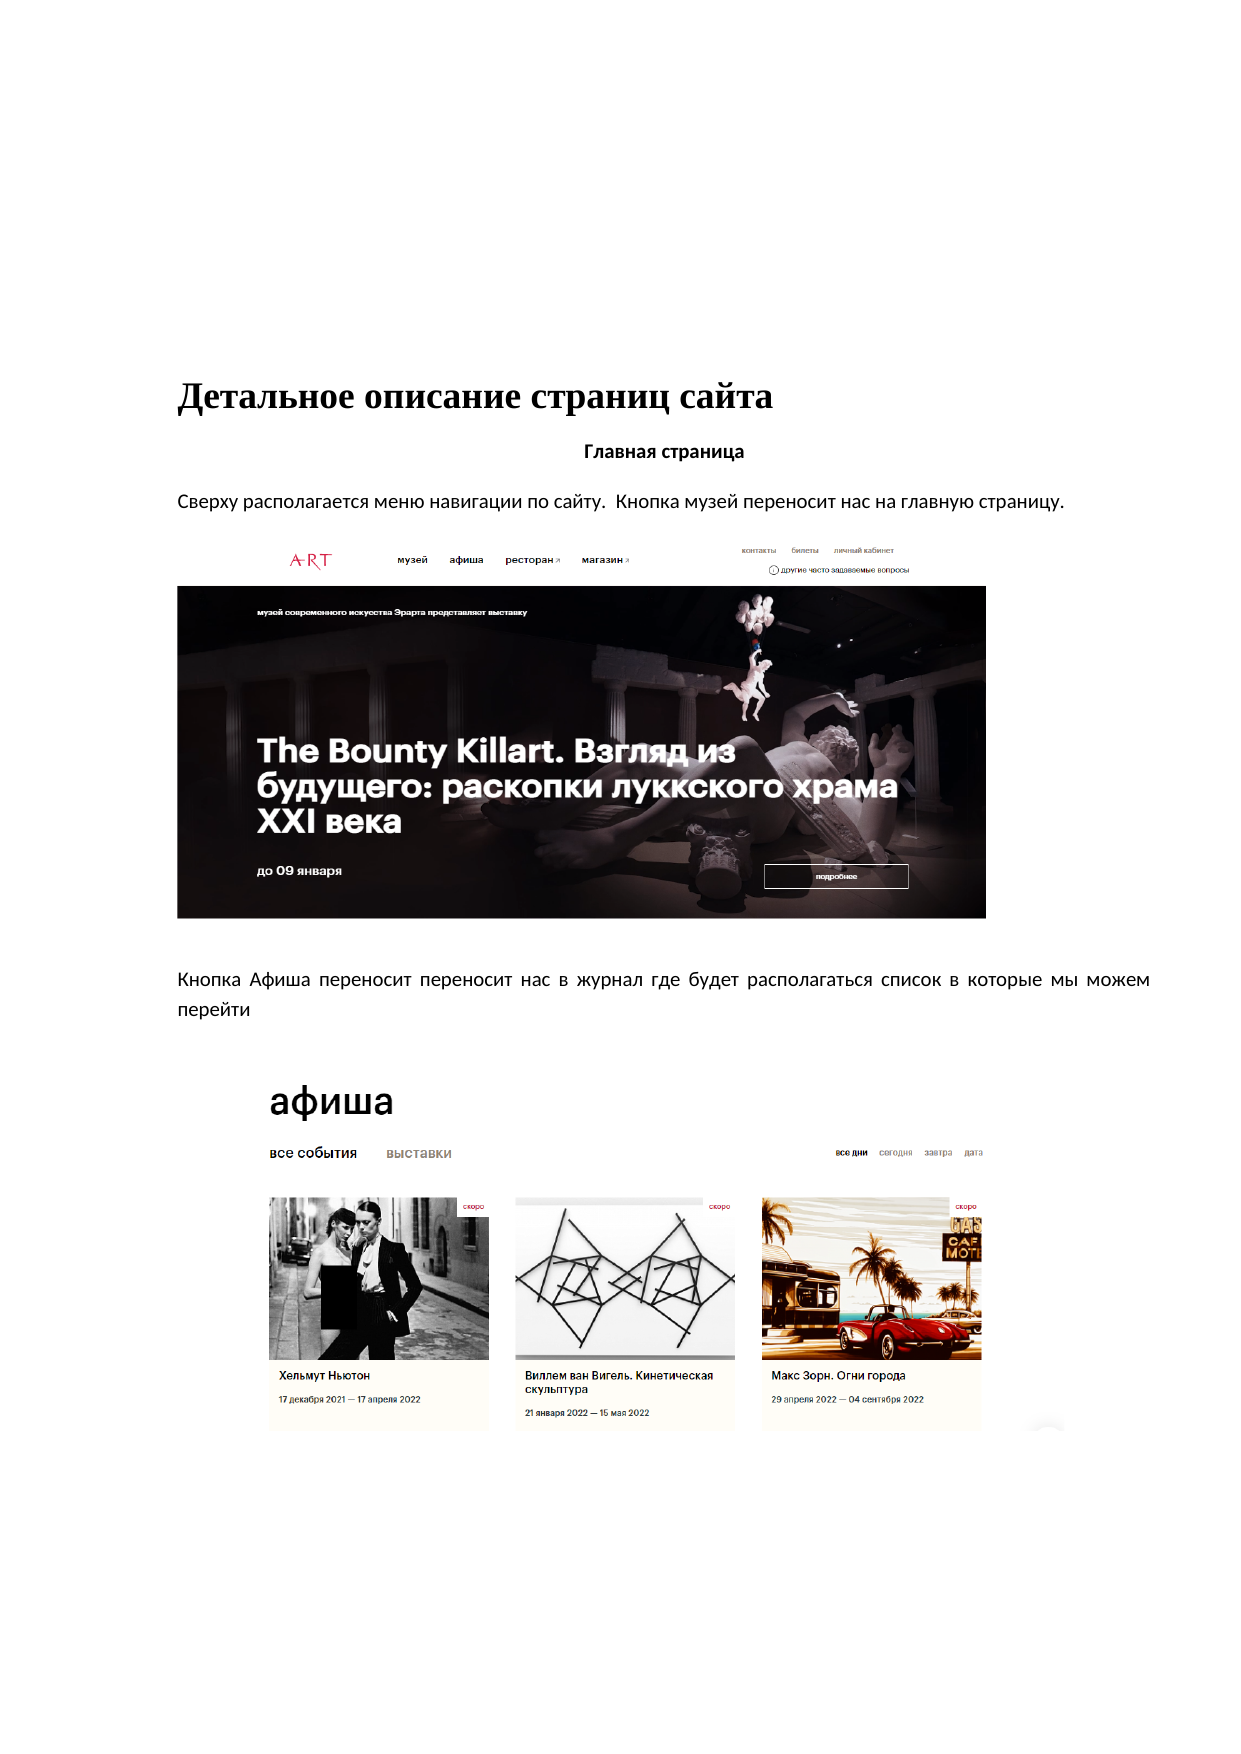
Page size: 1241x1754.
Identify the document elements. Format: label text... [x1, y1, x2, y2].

text Детальное описание страниц сайта [177, 374, 1152, 417]
picture [181, 1045, 1065, 1431]
picture [177, 537, 986, 946]
text Сверху располагается меню навигации по сайту. Кнопка музей переносит нас на главную страницу. [177, 488, 1152, 513]
text Главная страница [177, 438, 1152, 463]
text Кнопка Афиша переносит переносит нас в журнал где будет располагаться список в которые мы можем перейти [177, 967, 1152, 1021]
